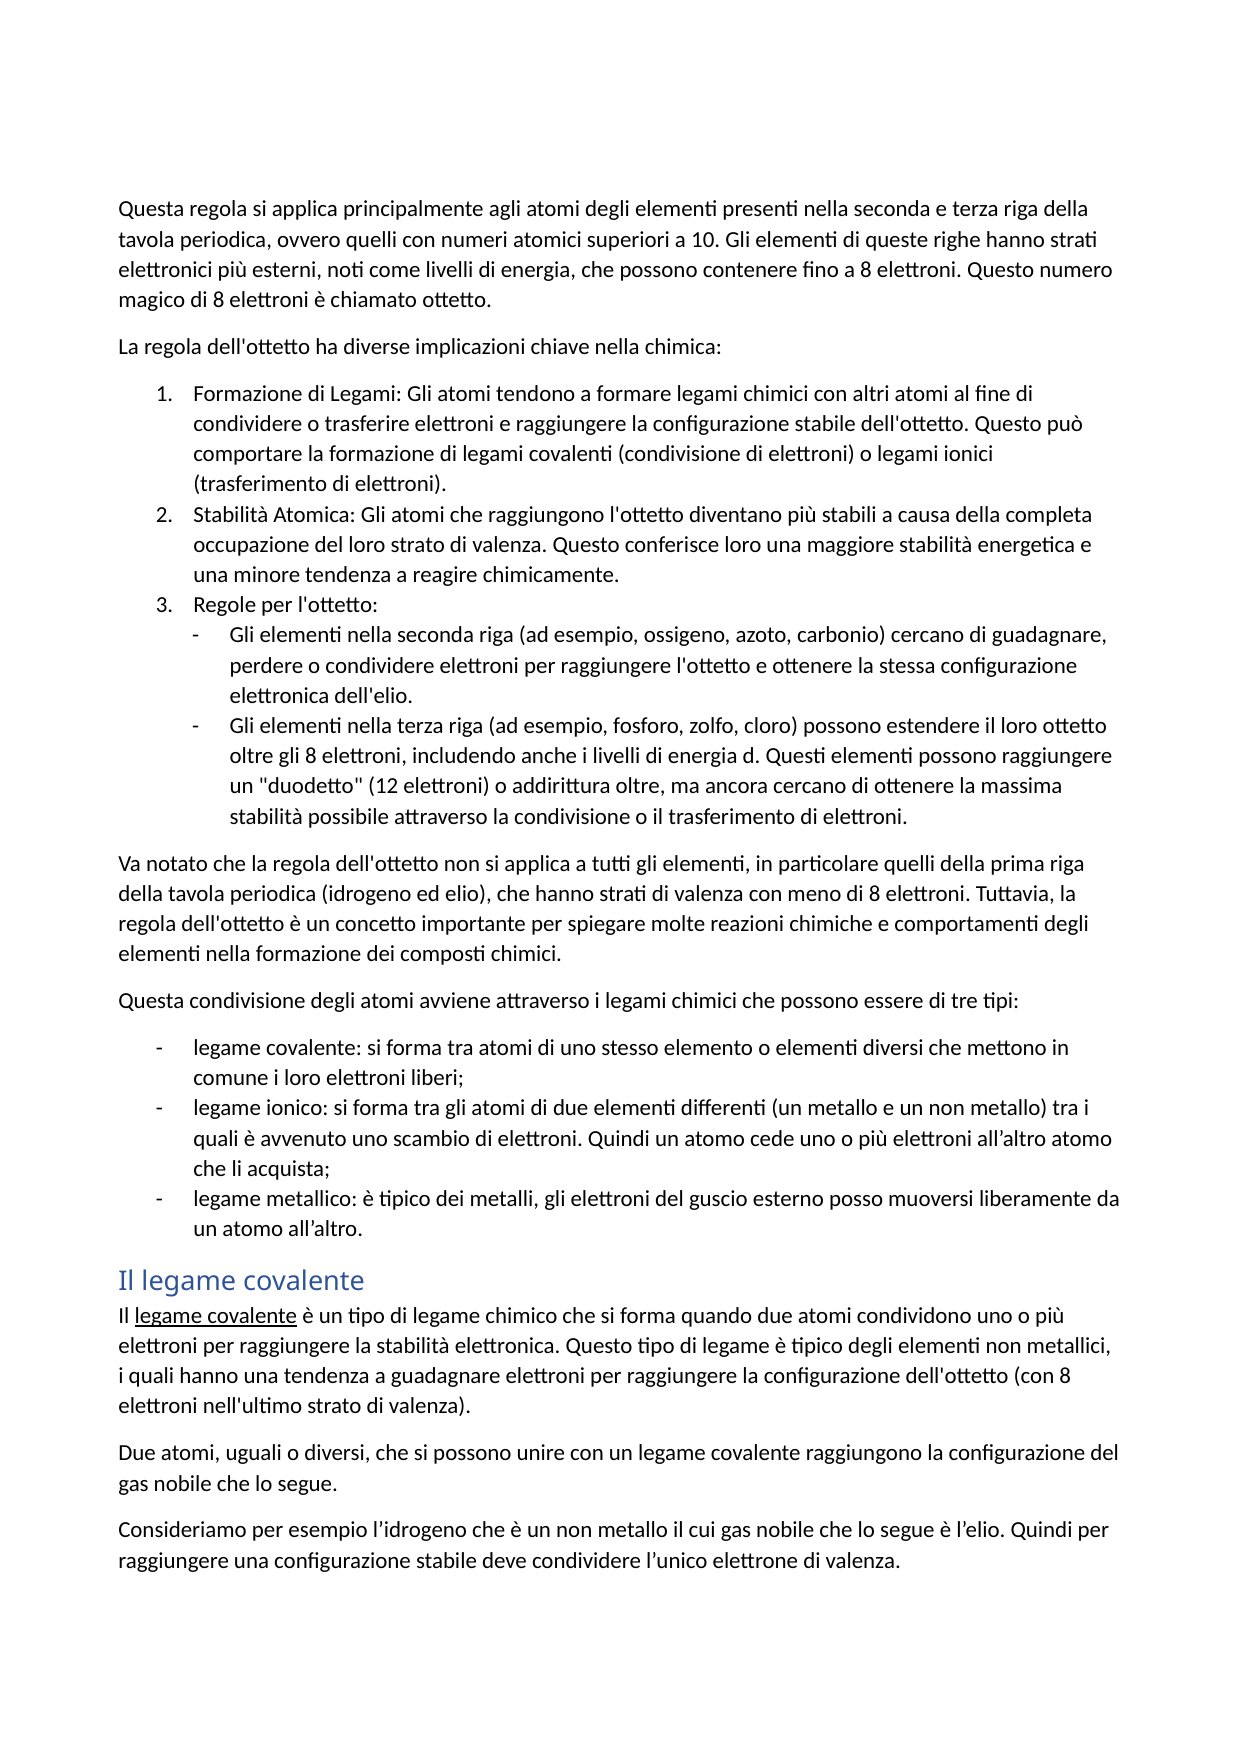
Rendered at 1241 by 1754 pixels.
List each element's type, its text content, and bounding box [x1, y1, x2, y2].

list Gli elementi nella seconda riga (ad esempio, ossigeno, azoto, carbonio) cercano di guadagnare, perdere o condividere elettroni per raggiungere l'ottetto e ottenere la stessa configurazione elettronica dell'elio. [192, 621, 1122, 709]
text La regola dell'ottetto ha diverse implicazioni chiave nella chimica: [118, 332, 1122, 360]
list Regole per l'ottetto: [156, 590, 1122, 618]
list Gli elementi nella terza riga (ad esempio, fosforo, zolfo, cloro) possono estendere il loro ottetto oltre gli 8 elettroni, includendo anche i livelli di energia d. Questi elementi possono raggiungere un "duodetto" (12 elettroni) o addirittura oltre, ma ancora cercano di ottenere la massima stabilità possibile attraverso la condivisione o il trasferimento di elettroni. [192, 711, 1122, 830]
list Formazione di Legami: Gli atomi tendono a formare legami chimici con altri atomi al fine di condividere o trasferire elettroni e raggiungere la configurazione stabile dell'ottetto. Questo può comportare la formazione di legami covalenti (condivisione di elettroni) o legami ionici (trasferimento di elettroni). [156, 379, 1122, 497]
text Questa regola si applica principalmente agli atomi degli elementi presenti nella seconda e terza riga della tavola periodica, ovvero quelli con numeri atomici superiori a 10. Gli elementi di queste righe hanno strati elettronici più esterni, noti come livelli di energia, che possono contenere fino a 8 elettroni. Questo numero magico di 8 elettroni è chiamato ottetto. [118, 194, 1122, 313]
text Due atomi, uguali o diversi, che si possono unire con un legame covalente raggiungono la configurazione del gas nobile che lo segue. [118, 1438, 1122, 1497]
text Consideriamo per esempio l’idrogeno che è un non metallo il cui gas nobile che lo segue è l’elio. Quindi per raggiungere una configurazione stabile deve condividere l’unico elettrone di valenza. [118, 1516, 1122, 1574]
text Questa condivisione degli atomi avviene attraverso i legami chimici che possono essere di tre tipi: [118, 986, 1122, 1014]
list Stabilità Atomica: Gli atomi che raggiungono l'ottetto diventano più stabili a causa della completa occupazione del loro strato di valenza. Questo conferisce loro una maggiore stabilità energetica e una minore tendenza a reagire chimicamente. [156, 500, 1122, 588]
text Va notato che la regola dell'ottetto non si applica a tutti gli elementi, in particolare quelli della prima riga della tavola periodica (idrogeno ed elio), che hanno strati di valenza con meno di 8 elettroni. Tuttavia, la regola dell'ottetto è un concetto importante per spiegare molte reazioni chimiche e comportamenti degli elementi nella formazione dei composti chimici. [118, 849, 1122, 967]
list legame metallico: è tipico dei metalli, gli elettroni del guscio esterno posso muoversi liberamente da un atomo all’altro. [156, 1184, 1122, 1242]
list legame ionico: si forma tra gli atomi di due elementi differenti (un metallo e un non metallo) tra i quali è avvenuto uno scambio di elettroni. Quindi un atomo cede uno o più elettroni all’altro atomo che li acquista; [156, 1093, 1122, 1182]
list legame covalente: si forma tra atomi di uno stesso elemento o elementi diversi che mettono in comune i loro elettroni liberi; [156, 1033, 1122, 1091]
subtitle Il legame covalente [118, 1261, 1122, 1298]
text Il legame covalente è un tipo di legame chimico che si forma quando due atomi condividono uno o più elettroni per raggiungere la stabilità elettronica. Questo tipo di legame è tipico degli elementi non metallici, i quali hanno una tendenza a guadagnare elettroni per raggiungere la configurazione dell'ottetto (con 8 elettroni nell'ultimo strato di valenza). [118, 1301, 1122, 1419]
